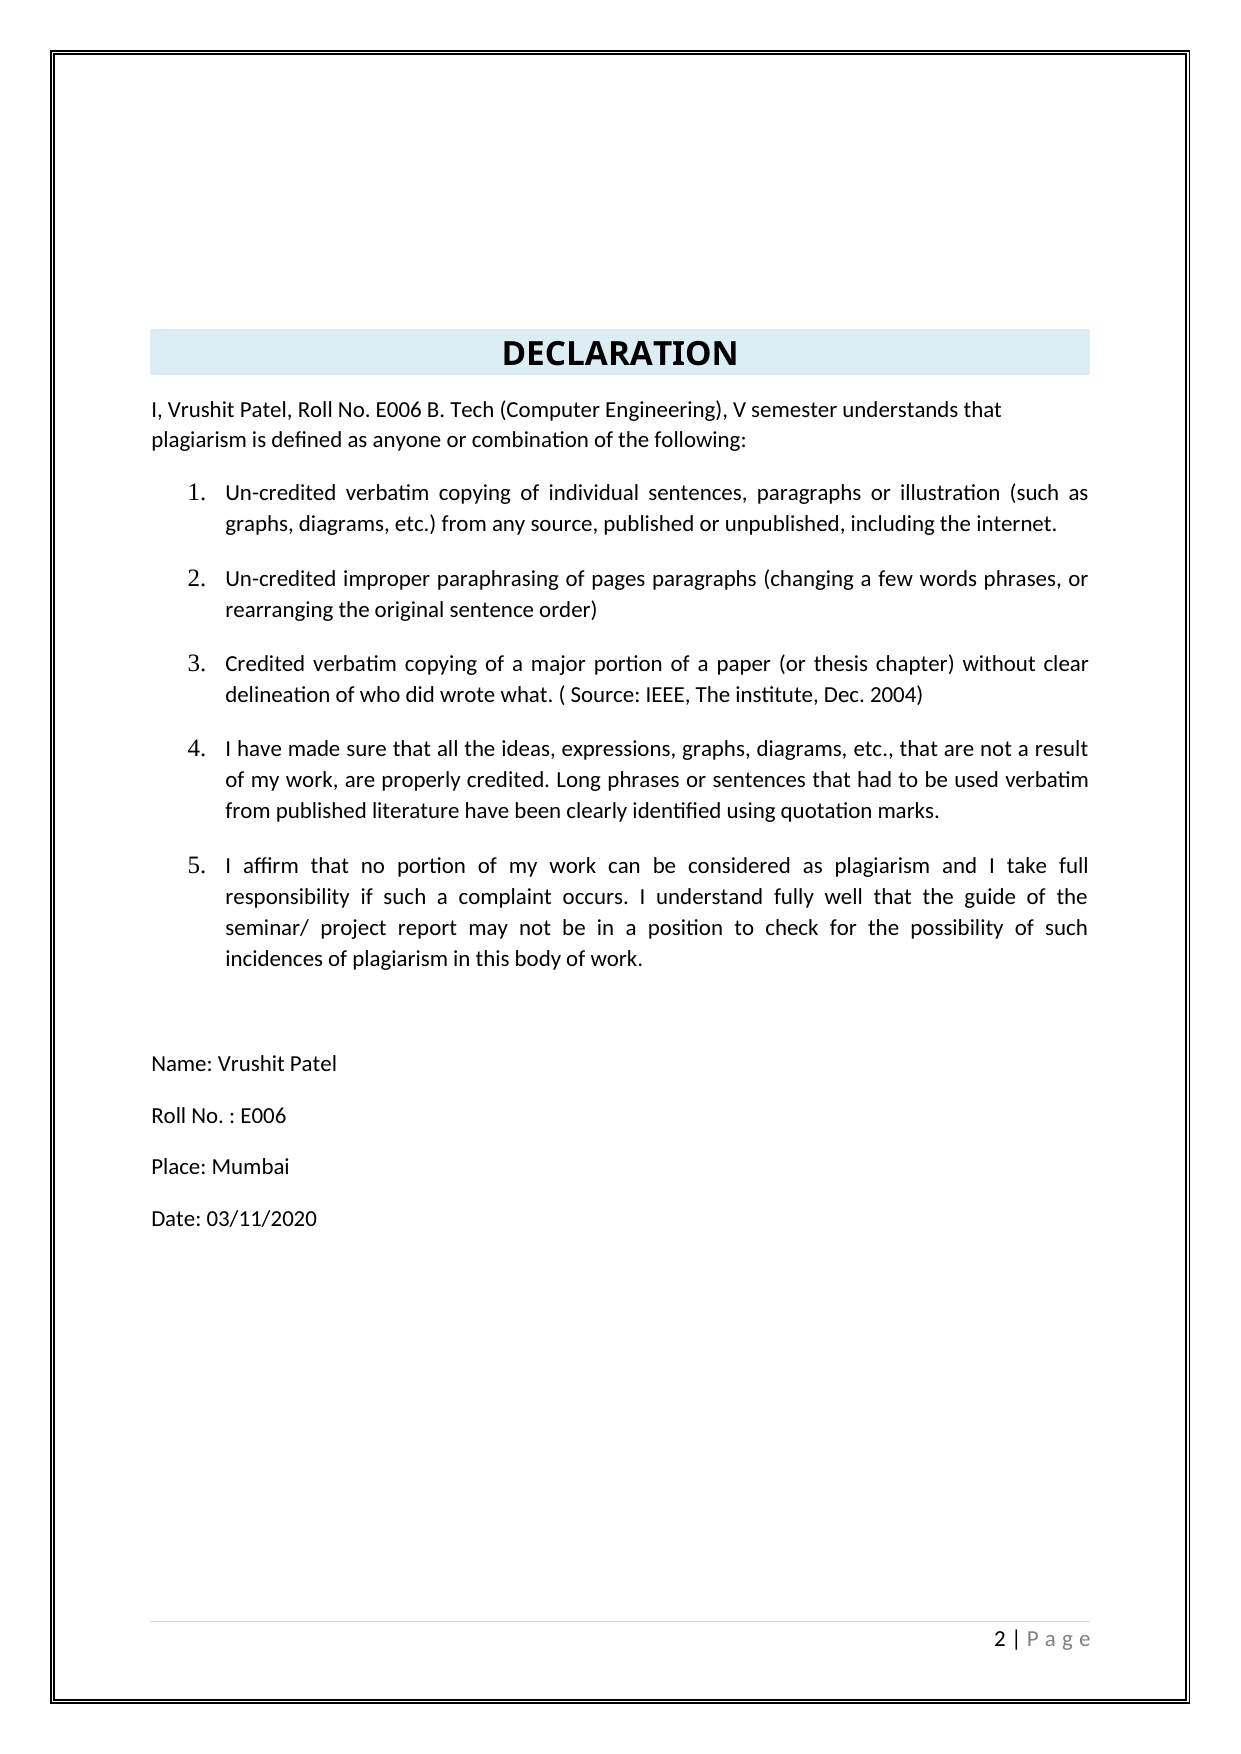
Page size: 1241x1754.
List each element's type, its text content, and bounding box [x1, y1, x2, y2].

list Un-credited improper paraphrasing of pages paragraphs (changing a few words phrases, or rearranging the original sentence order) [187, 563, 1090, 623]
text DECLARATION [150, 329, 1090, 375]
text Date: 03/11/2020 [151, 1204, 1090, 1232]
list I have made sure that all the ideas, expressions, graphs, diagrams, etc., that are not a result of my work, are properly credited. Long phrases or sentences that had to be used verbatim from published literature have been clearly identified using quotation marks. [187, 733, 1090, 825]
list Credited verbatim copying of a major portion of a paper (or thesis chapter) without clear delineation of who did wrote what. ( Source: IEEE, The institute, Dec. 2004) [187, 648, 1090, 708]
text Roll No. : E006 [151, 1101, 1090, 1129]
list I affirm that no portion of my work can be considered as plagiarism and I take full responsibility if such a complaint occurs. I understand fully well that the guide of the seminar/ project report may not be in a position to check for the possibility of such incidences of plagiarism in this body of work. [187, 850, 1090, 972]
text I, Vrushit Patel, Roll No. E006 B. Tech (Computer Engineering), V semester understands that plagiarism is defined as anyone or combination of the following: [151, 395, 1090, 453]
text Name: Vrushit Patel [151, 1049, 1090, 1077]
text Place: Mumbai [151, 1152, 1090, 1180]
list Un-credited verbatim copying of individual sentences, paragraphs or illustration (such as graphs, diagrams, etc.) from any source, published or unpublished, including the internet. [187, 477, 1090, 537]
